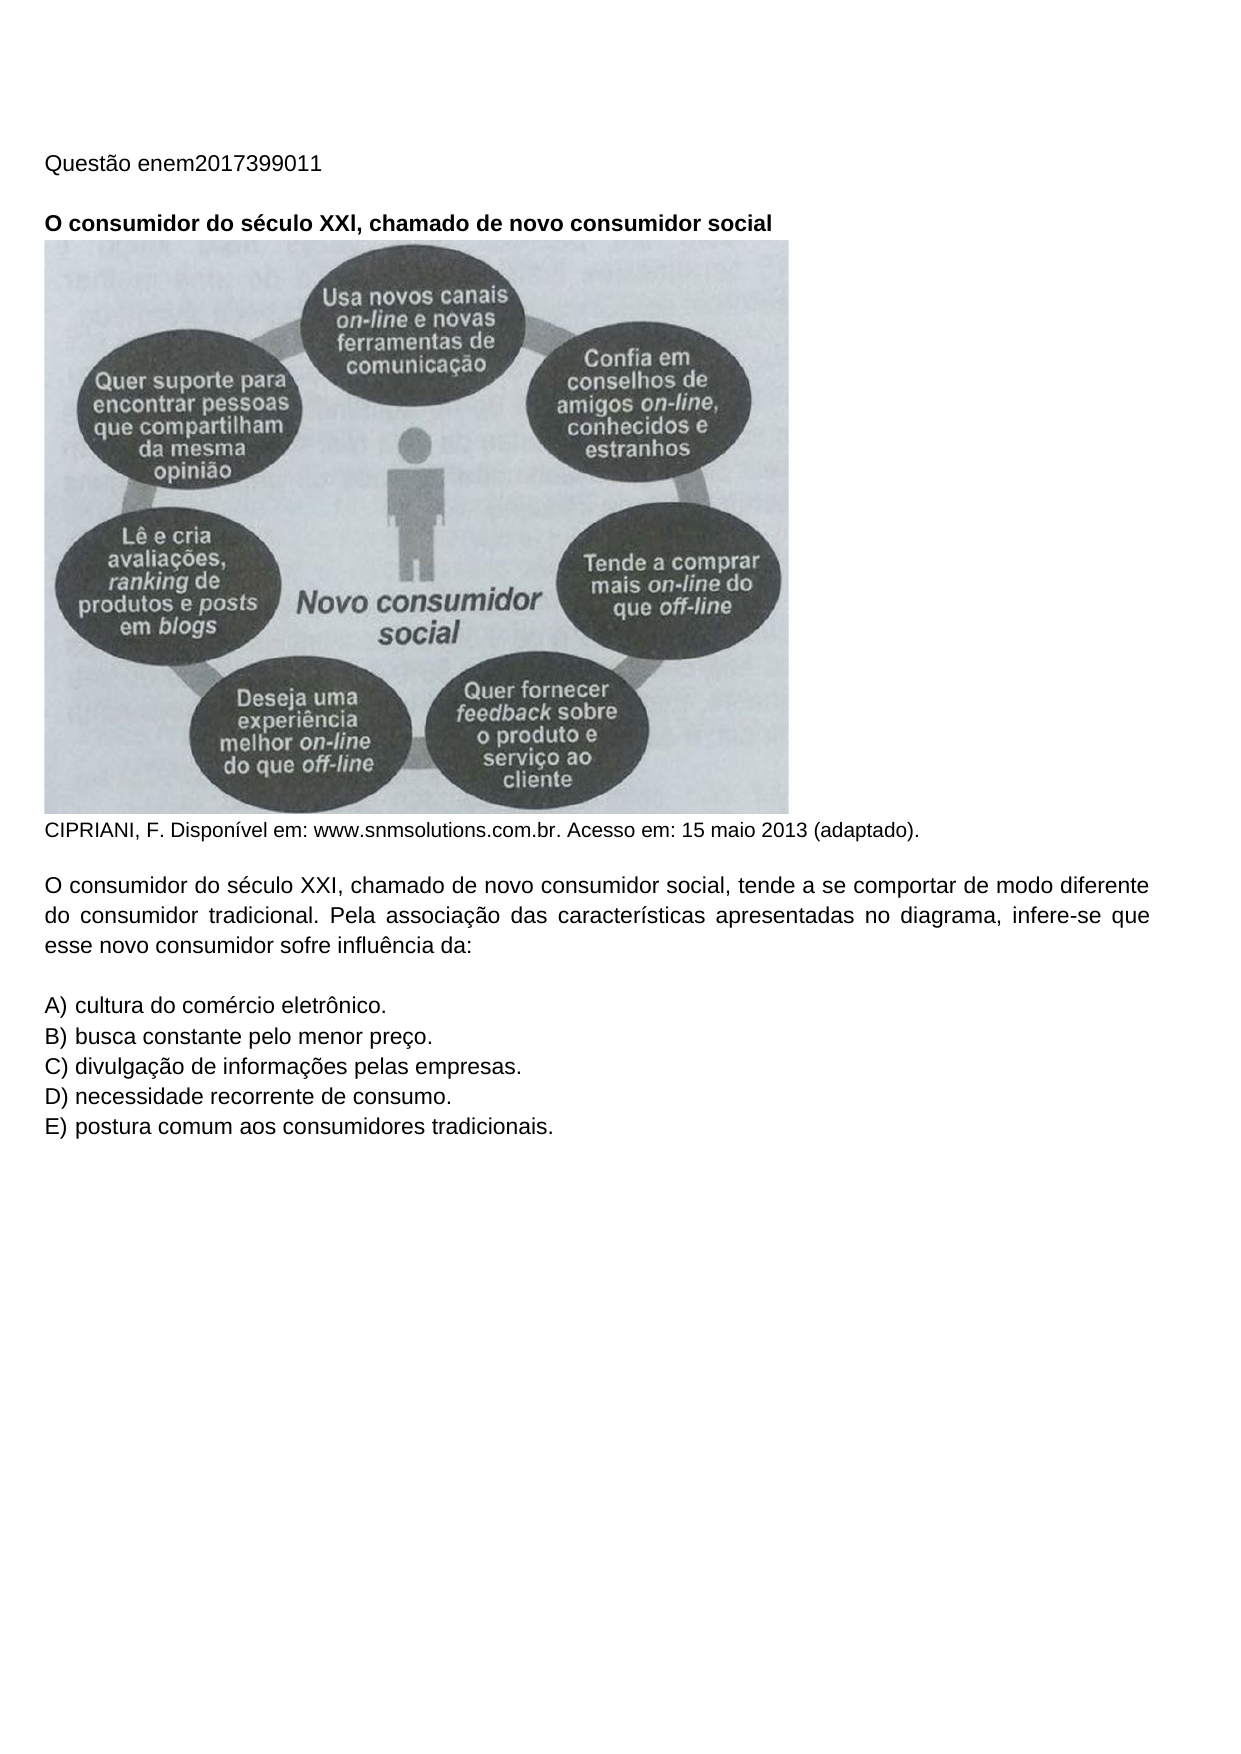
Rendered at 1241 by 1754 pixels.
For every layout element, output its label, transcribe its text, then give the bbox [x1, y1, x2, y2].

text Questão enem2017399011 [44, 150, 1151, 176]
text CIPRIANI, F. Disponível em: www.snmsolutions.com.br. Acesso em: 15 maio 2013 (adaptado). [44, 817, 1151, 841]
picture [44, 240, 789, 814]
list cultura do comércio eletrônico. [44, 992, 1151, 1019]
list divulgação de informações pelas empresas. [44, 1053, 1151, 1079]
subtitle O consumidor do século XXl, chamado de novo consumidor social [44, 210, 1090, 237]
list postura comum aos consumidores tradicionais. [44, 1113, 1151, 1140]
list busca constante pelo menor preço. [44, 1023, 1151, 1049]
text O consumidor do século XXI, chamado de novo consumidor social, tende a se comportar de modo diferente do consumidor tradicional. Pela associação das características apresentadas no diagrama, infere-se que esse novo consumidor sofre influência da: [44, 872, 1151, 958]
list necessidade recorrente de consumo. [44, 1083, 1151, 1109]
